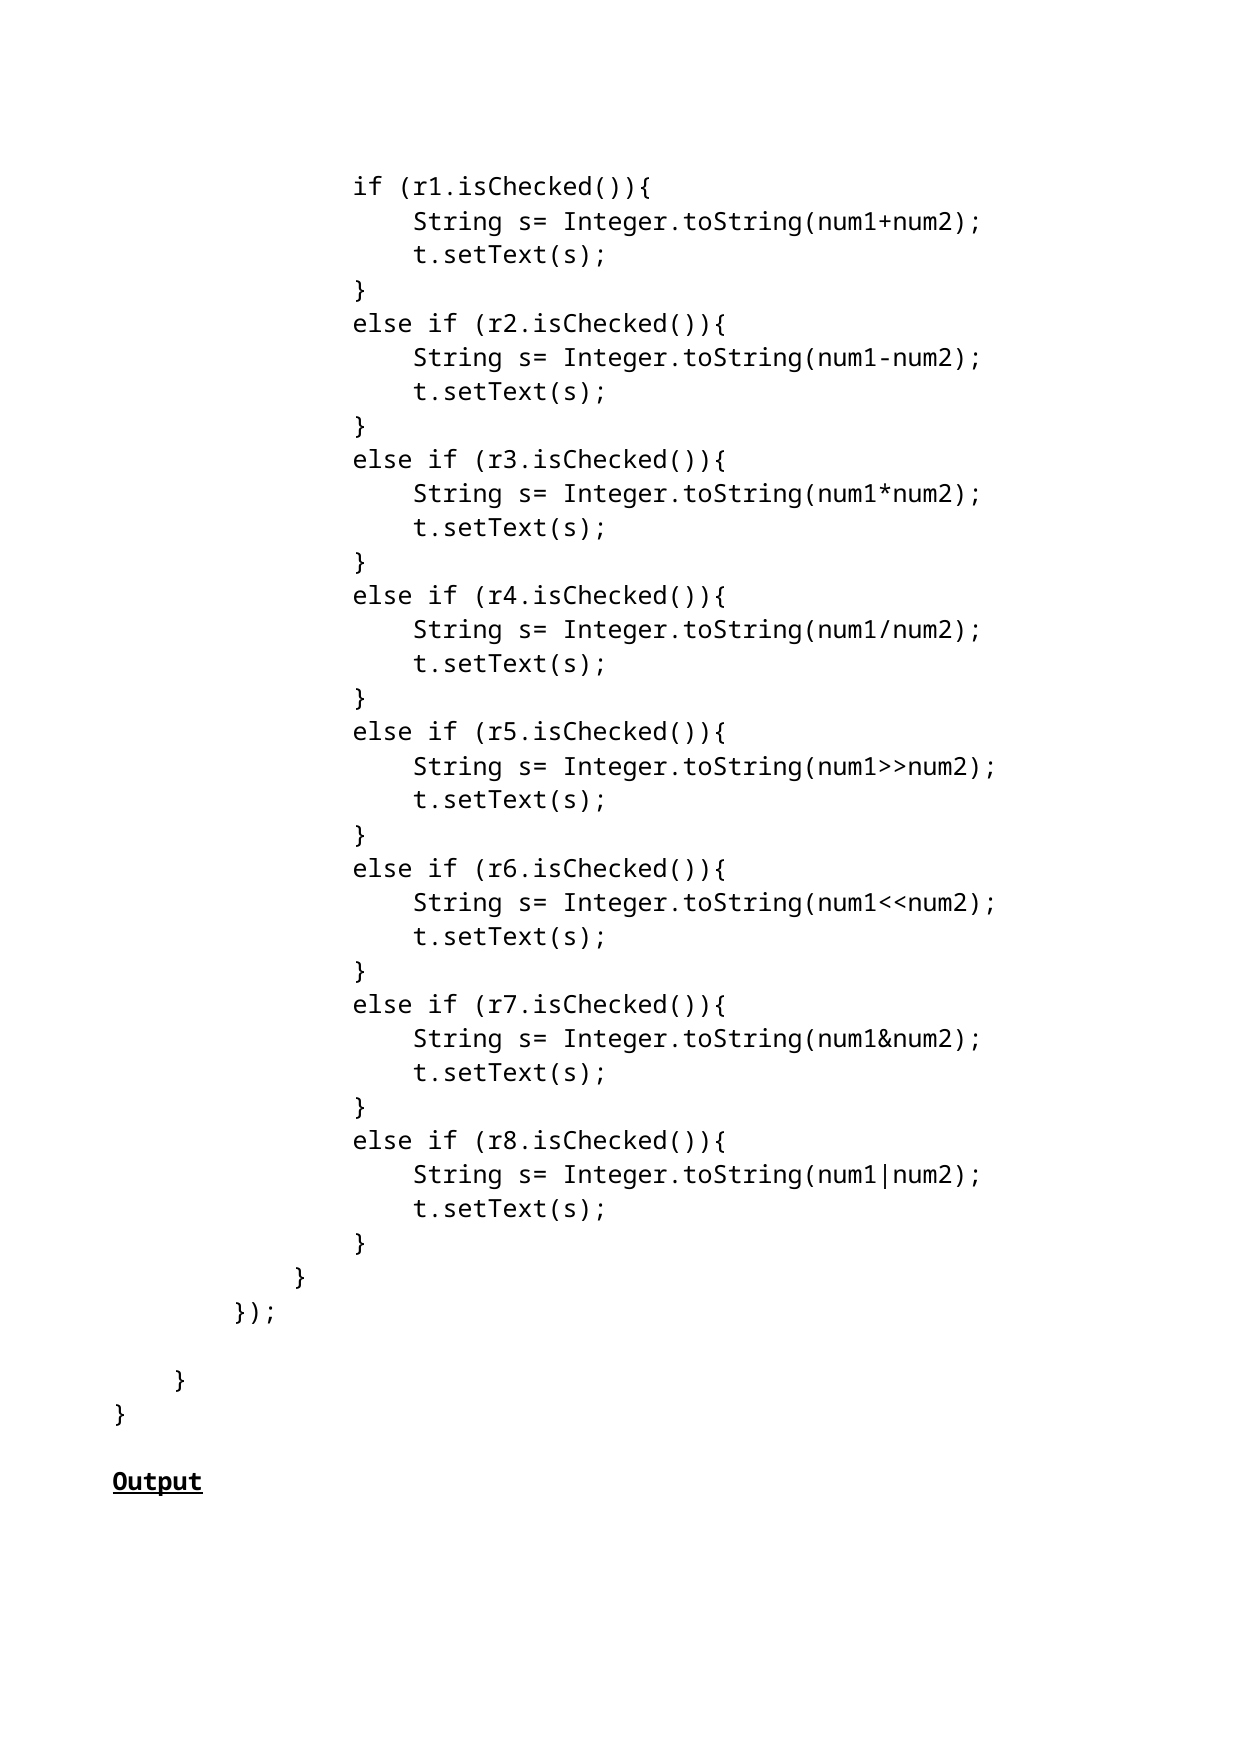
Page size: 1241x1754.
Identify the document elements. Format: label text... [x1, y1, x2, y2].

text t.setText(s); [112, 1191, 1128, 1225]
text String s= Integer.toString(num1*num2); [112, 476, 1128, 510]
text } [112, 407, 1128, 442]
text else if (r6.isChecked()){ [112, 850, 1128, 884]
text String s= Integer.toString(num1>>num2); [112, 748, 1128, 782]
text else if (r2.isChecked()){ [112, 305, 1128, 339]
text t.setText(s); [112, 918, 1128, 952]
text if (r1.isChecked()){ [112, 169, 1128, 203]
text } [112, 1089, 1128, 1123]
text String s= Integer.toString(num1&num2); [112, 1021, 1128, 1055]
text String s= Integer.toString(num1|num2); [112, 1157, 1128, 1191]
text } [112, 271, 1128, 305]
text String s= Integer.toString(num1/num2); [112, 612, 1128, 646]
text else if (r4.isChecked()){ [112, 578, 1128, 612]
text } [112, 1361, 1128, 1395]
text } [112, 1395, 1128, 1429]
text } [112, 816, 1128, 850]
text }); [112, 1293, 1128, 1327]
text t.setText(s); [112, 1055, 1128, 1089]
text else if (r8.isChecked()){ [112, 1123, 1128, 1157]
text } [112, 1259, 1128, 1293]
text else if (r3.isChecked()){ [112, 442, 1128, 476]
text t.setText(s); [112, 373, 1128, 407]
text String s= Integer.toString(num1-num2); [112, 339, 1128, 373]
text } [112, 680, 1128, 714]
text } [112, 1225, 1128, 1259]
text Output [112, 1463, 1128, 1497]
text t.setText(s); [112, 646, 1128, 680]
text } [112, 544, 1128, 578]
text String s= Integer.toString(num1<<num2); [112, 884, 1128, 918]
text else if (r5.isChecked()){ [112, 714, 1128, 748]
text t.setText(s); [112, 510, 1128, 544]
text t.setText(s); [112, 782, 1128, 816]
text t.setText(s); [112, 237, 1128, 271]
text } [112, 952, 1128, 987]
text String s= Integer.toString(num1+num2); [112, 203, 1128, 237]
text else if (r7.isChecked()){ [112, 987, 1128, 1021]
